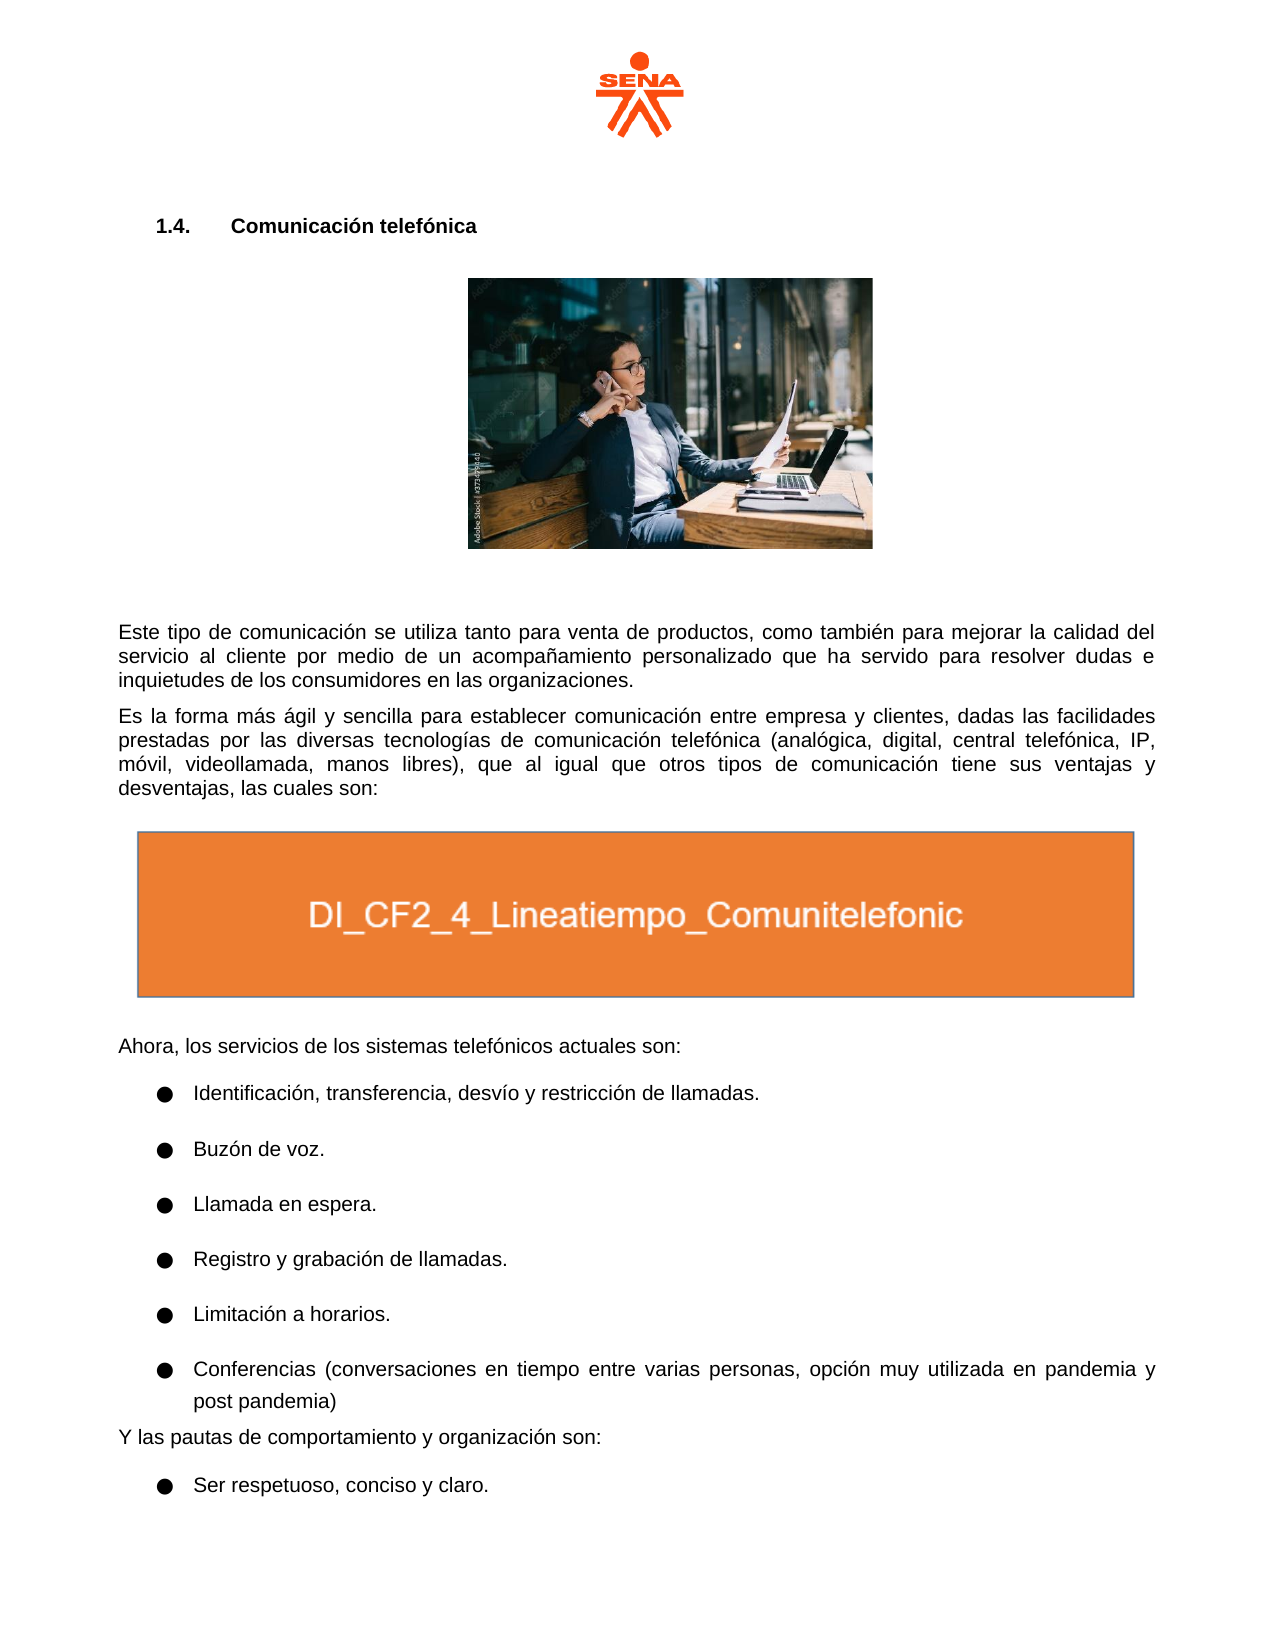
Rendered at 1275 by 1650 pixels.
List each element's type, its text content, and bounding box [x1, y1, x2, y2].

text Y las pautas de comportamiento y organización son: [118, 1425, 1157, 1449]
subtitle Comunicación telefónica [156, 214, 1157, 238]
list Llamada en espera. [156, 1180, 1157, 1223]
picture [468, 278, 873, 549]
list Buzón de voz. [156, 1125, 1157, 1168]
list Ser respetuoso, conciso y claro. [156, 1462, 1157, 1504]
picture [585, 48, 690, 142]
list Limitación a horarios. [156, 1291, 1157, 1333]
text Ahora, los servicios de los sistemas telefónicos actuales son: [118, 1033, 1157, 1057]
list Conferencias (conversaciones en tiempo entre varias personas, opción muy utilizada en pandemia y post pandemia) [156, 1346, 1157, 1413]
text Este tipo de comunicación se utiliza tanto para venta de productos, como también para mejorar la calidad del servicio al cliente por medio de un acompañamiento personalizado que ha servido para resolver dudas e inquietudes de los consumidores en las organizaciones. [118, 619, 1157, 691]
list Identificación, transferencia, desvío y restricción de llamadas. [156, 1070, 1157, 1113]
list Registro y grabación de llamadas. [156, 1236, 1157, 1278]
picture [118, 812, 1157, 1013]
text Es la forma más ágil y sencilla para establecer comunicación entre empresa y clientes, dadas las facilidades prestadas por las diversas tecnologías de comunicación telefónica (analógica, digital, central telefónica, IP, móvil, videollamada, manos libres), que al igual que otros tipos de comunicación tiene sus ventajas y desventajas, las cuales son: [118, 704, 1157, 800]
